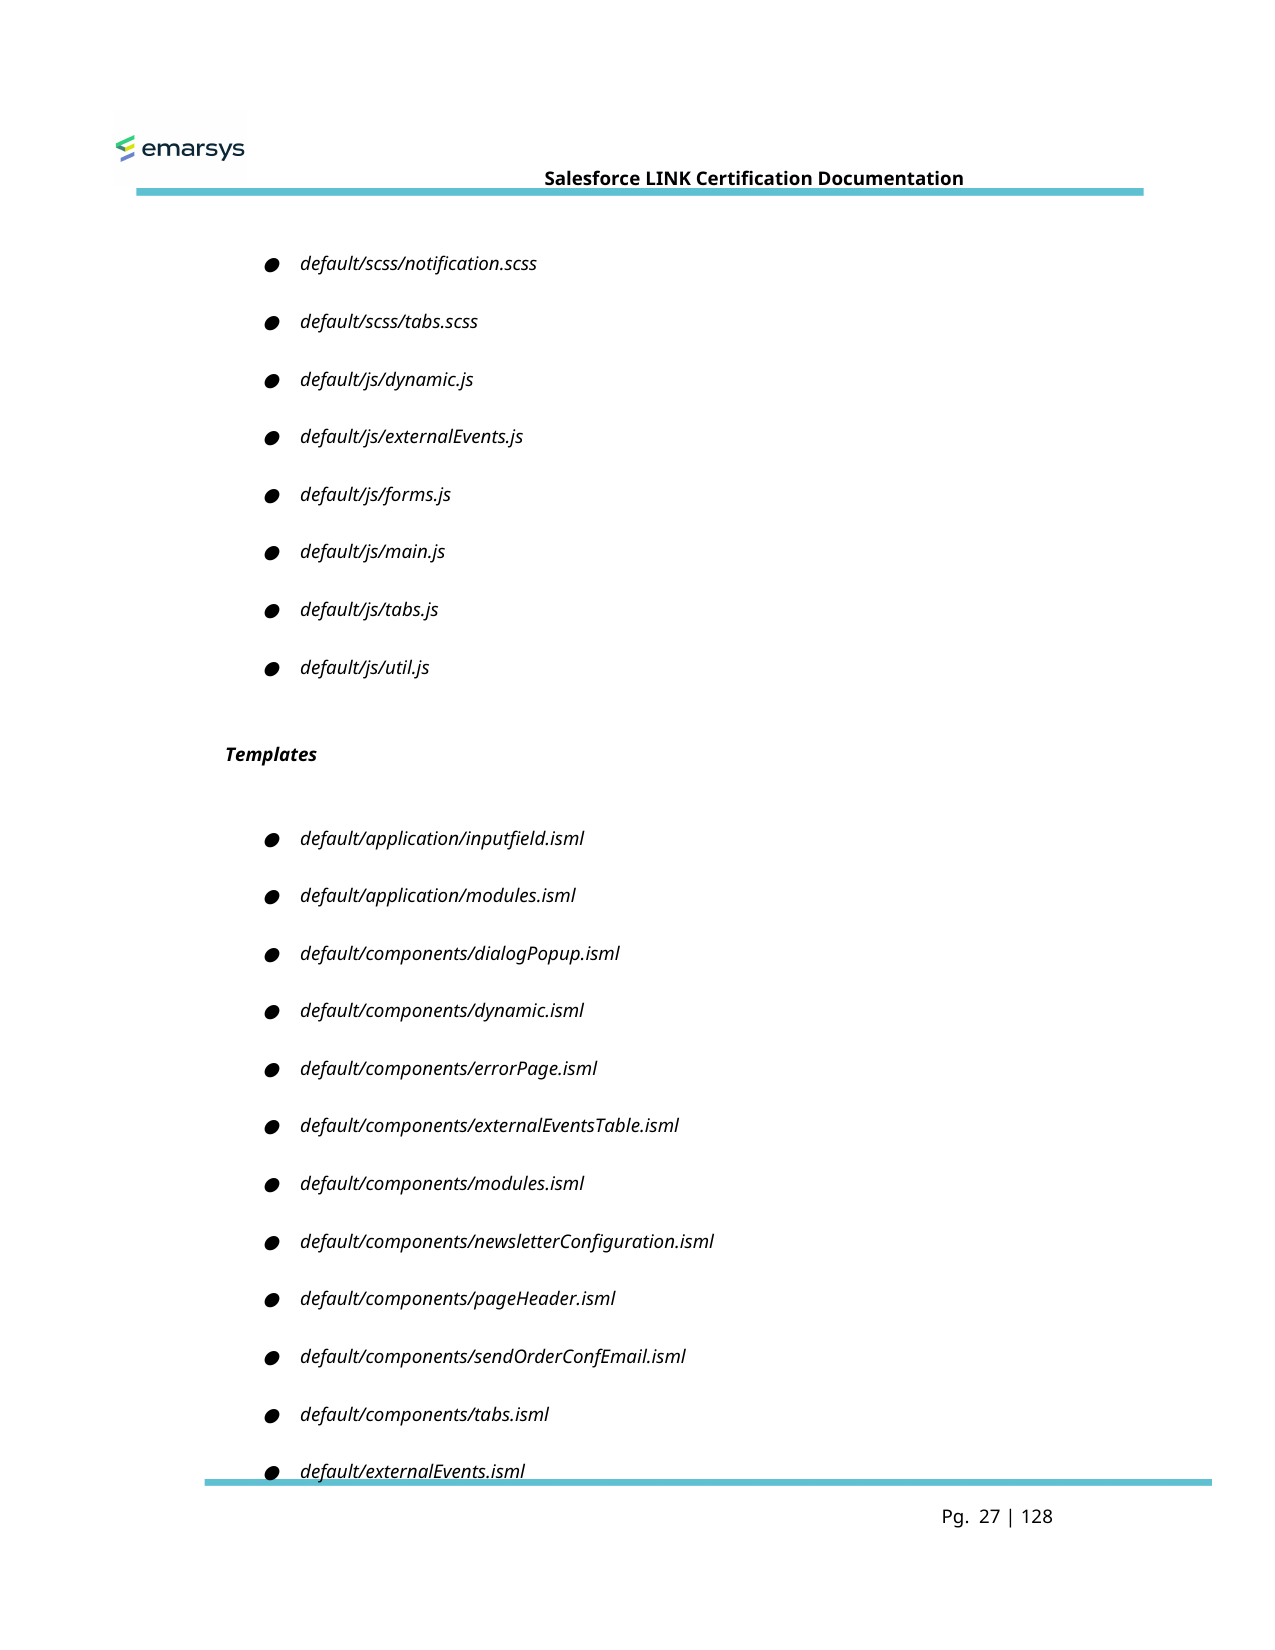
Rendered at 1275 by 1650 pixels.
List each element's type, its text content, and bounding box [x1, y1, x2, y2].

list default/js/dynamic.js [262, 358, 1087, 397]
text Templates [225, 741, 1087, 767]
list default/components/pageHeader.isml [262, 1278, 1087, 1316]
list default/js/tabs.js [262, 589, 1087, 627]
picture [113, 111, 247, 185]
list default/components/sendOrderConfEmail.isml [262, 1336, 1087, 1374]
list default/components/externalEventsTable.isml [262, 1105, 1087, 1144]
list default/js/util.js [262, 646, 1087, 685]
picture [136, 188, 1144, 196]
picture [1087, 1479, 1212, 1486]
list default/components/errorPage.isml [262, 1048, 1087, 1086]
list default/components/newsletterConfiguration.isml [262, 1220, 1087, 1259]
list default/components/dialogPopup.isml [262, 932, 1087, 971]
list default/components/modules.isml [262, 1163, 1087, 1201]
list default/components/tabs.isml [262, 1393, 1087, 1432]
list default/js/forms.js [262, 473, 1087, 512]
list default/js/main.js [262, 531, 1087, 569]
list default/scss/notification.scss [262, 243, 1087, 282]
picture [204, 1479, 262, 1486]
list default/application/inputfield.isml [262, 817, 1087, 856]
list default/js/externalEvents.js [262, 416, 1087, 454]
list default/externalEvents.isml [262, 1451, 1087, 1489]
list default/components/dynamic.isml [262, 990, 1087, 1028]
list default/application/modules.isml [262, 875, 1087, 913]
list default/scss/tabs.scss [262, 301, 1087, 339]
